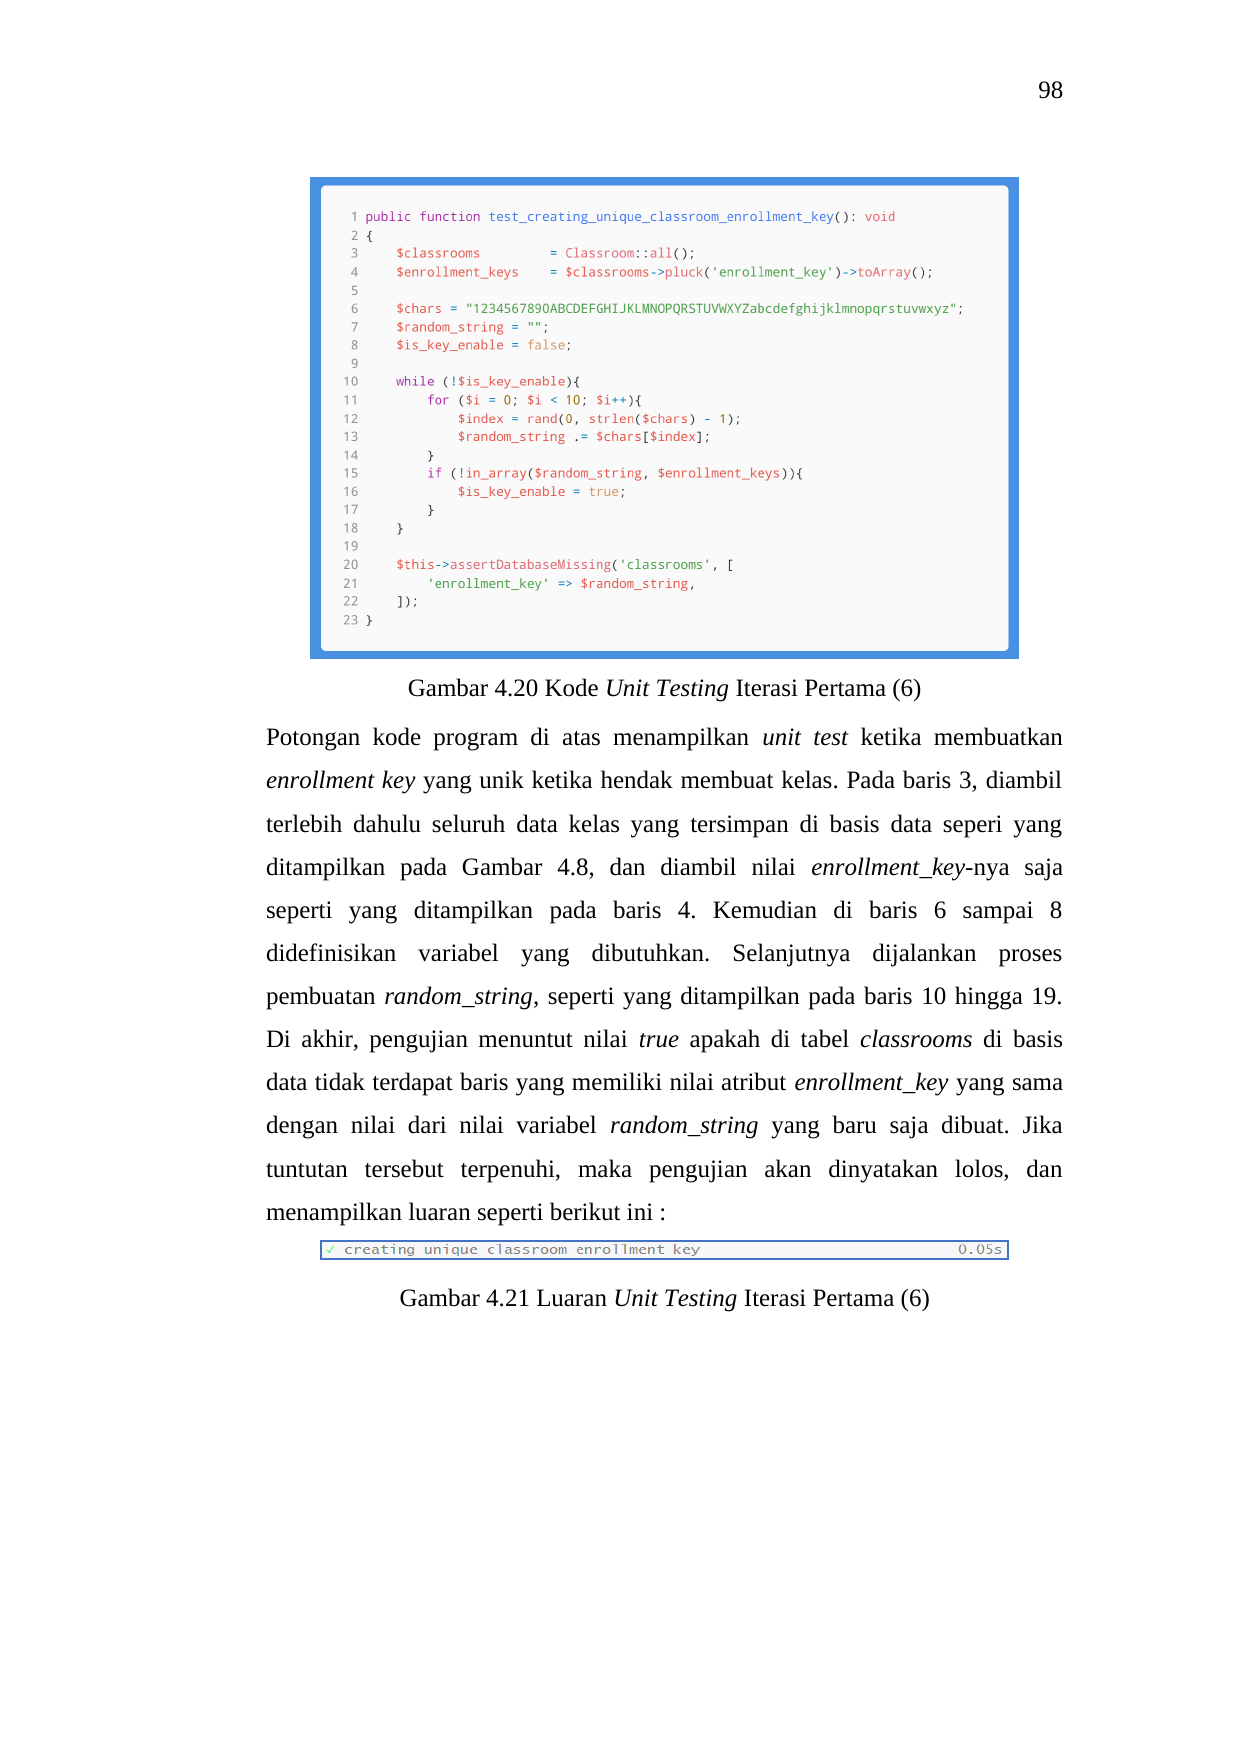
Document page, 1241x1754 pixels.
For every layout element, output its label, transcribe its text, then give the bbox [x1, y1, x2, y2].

list Potongan kode program di atas menampilkan unit test ketika membuatkan enrollment key yang unik ketika hendak membuat kelas. Pada baris 3, diambil terlebih dahulu seluruh data kelas yang tersimpan di basis data seperi yang ditampilkan pada Gambar 4.8, dan diambil nilai enrollment_key-nya saja seperti yang ditampilkan pada baris 4. Kemudian di baris 6 sampai 8 didefinisikan variabel yang dibutuhkan. Selanjutnya dijalankan proses pembuatan random_string, seperti yang ditampilkan pada baris 10 hingga 19. Di akhir, pengujian menuntut nilai true apakah di tabel classrooms di basis data tidak terdapat baris yang memiliki nilai atribut enrollment_key yang sama dengan nilai dari nilai variabel random_string yang baru saja dibuat. Jika tuntutan tersebut terpenuhi, maka pengujian akan dinyatakan lolos, dan menampilkan luaran seperti berikut ini : [266, 722, 1063, 1226]
picture [322, 1242, 1007, 1258]
picture [310, 177, 1019, 659]
